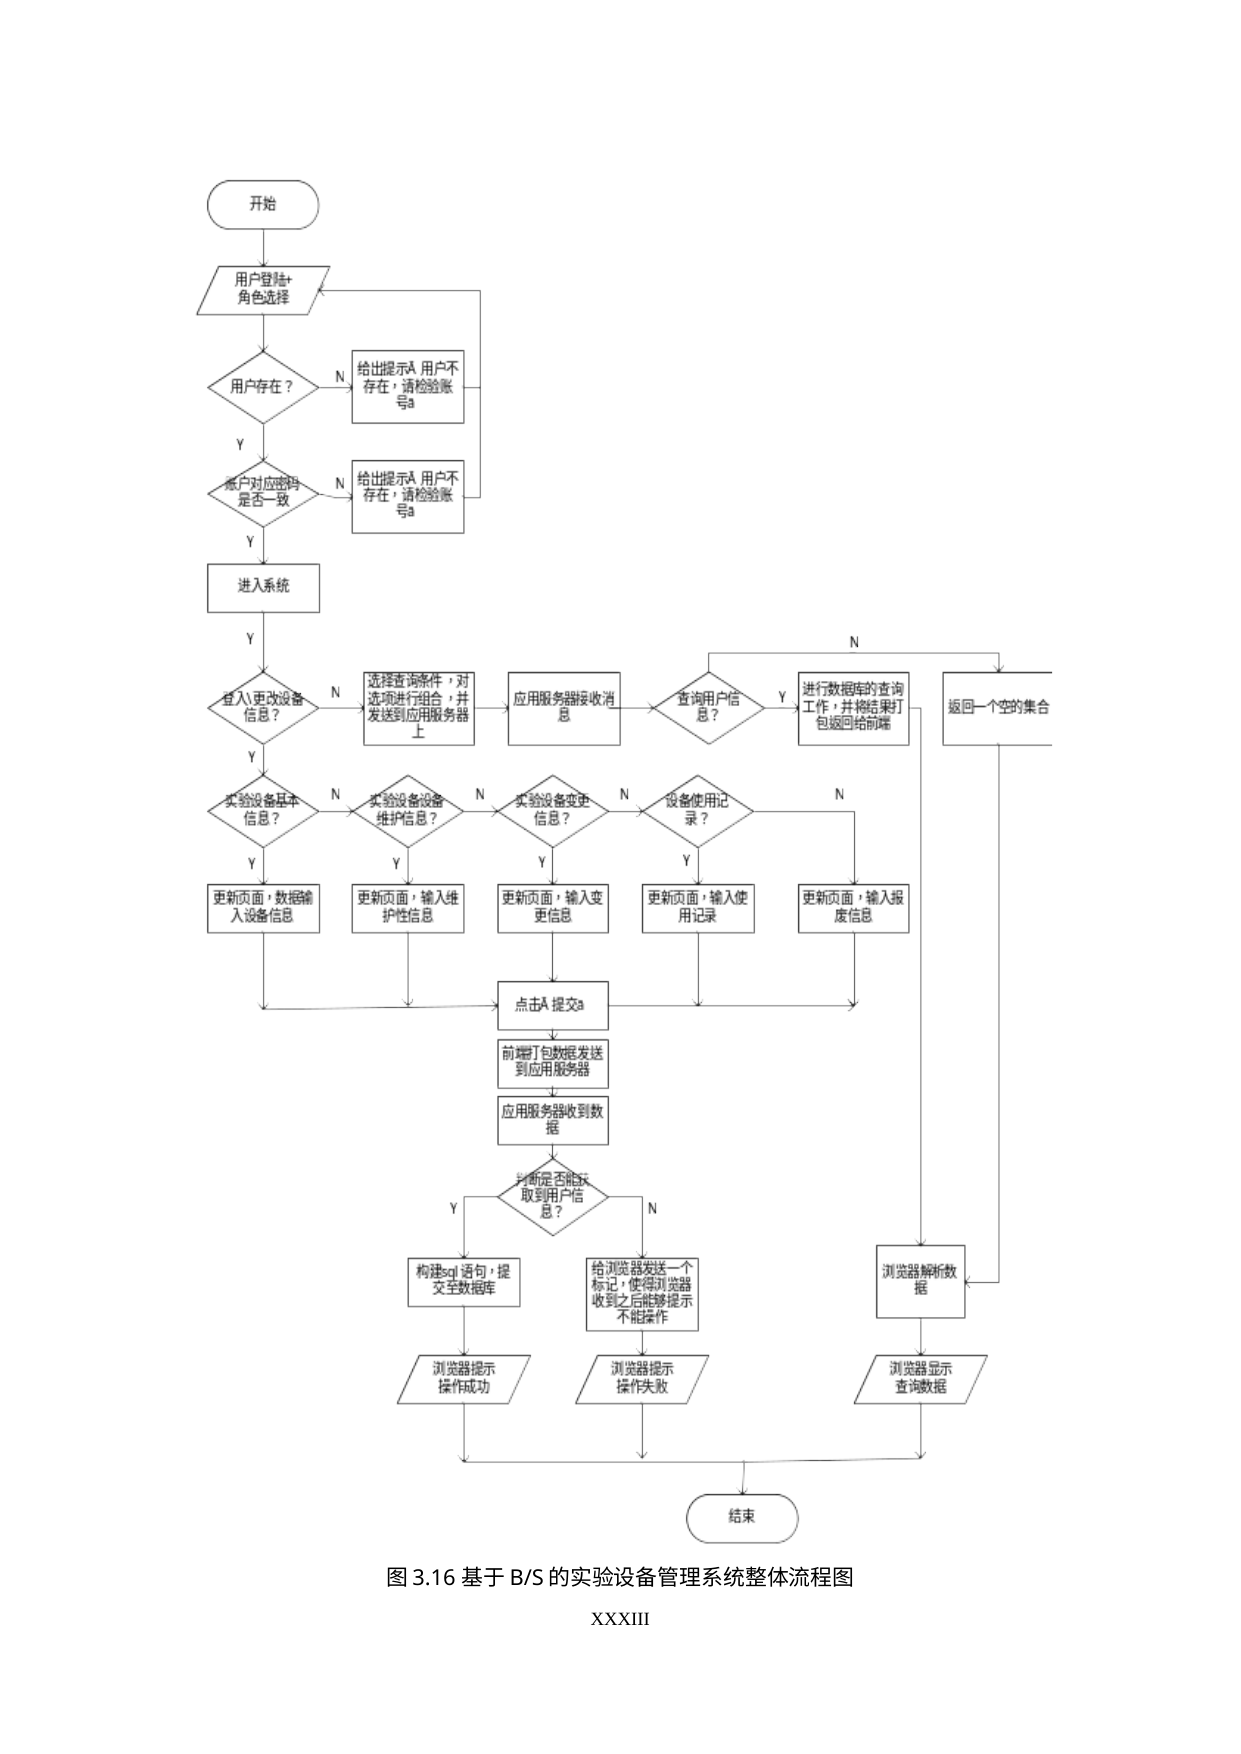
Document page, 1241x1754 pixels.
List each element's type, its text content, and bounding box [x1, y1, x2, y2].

text 图3.16 基于B/S的实验设备管理系统整体流程图 [187, 162, 1053, 1592]
